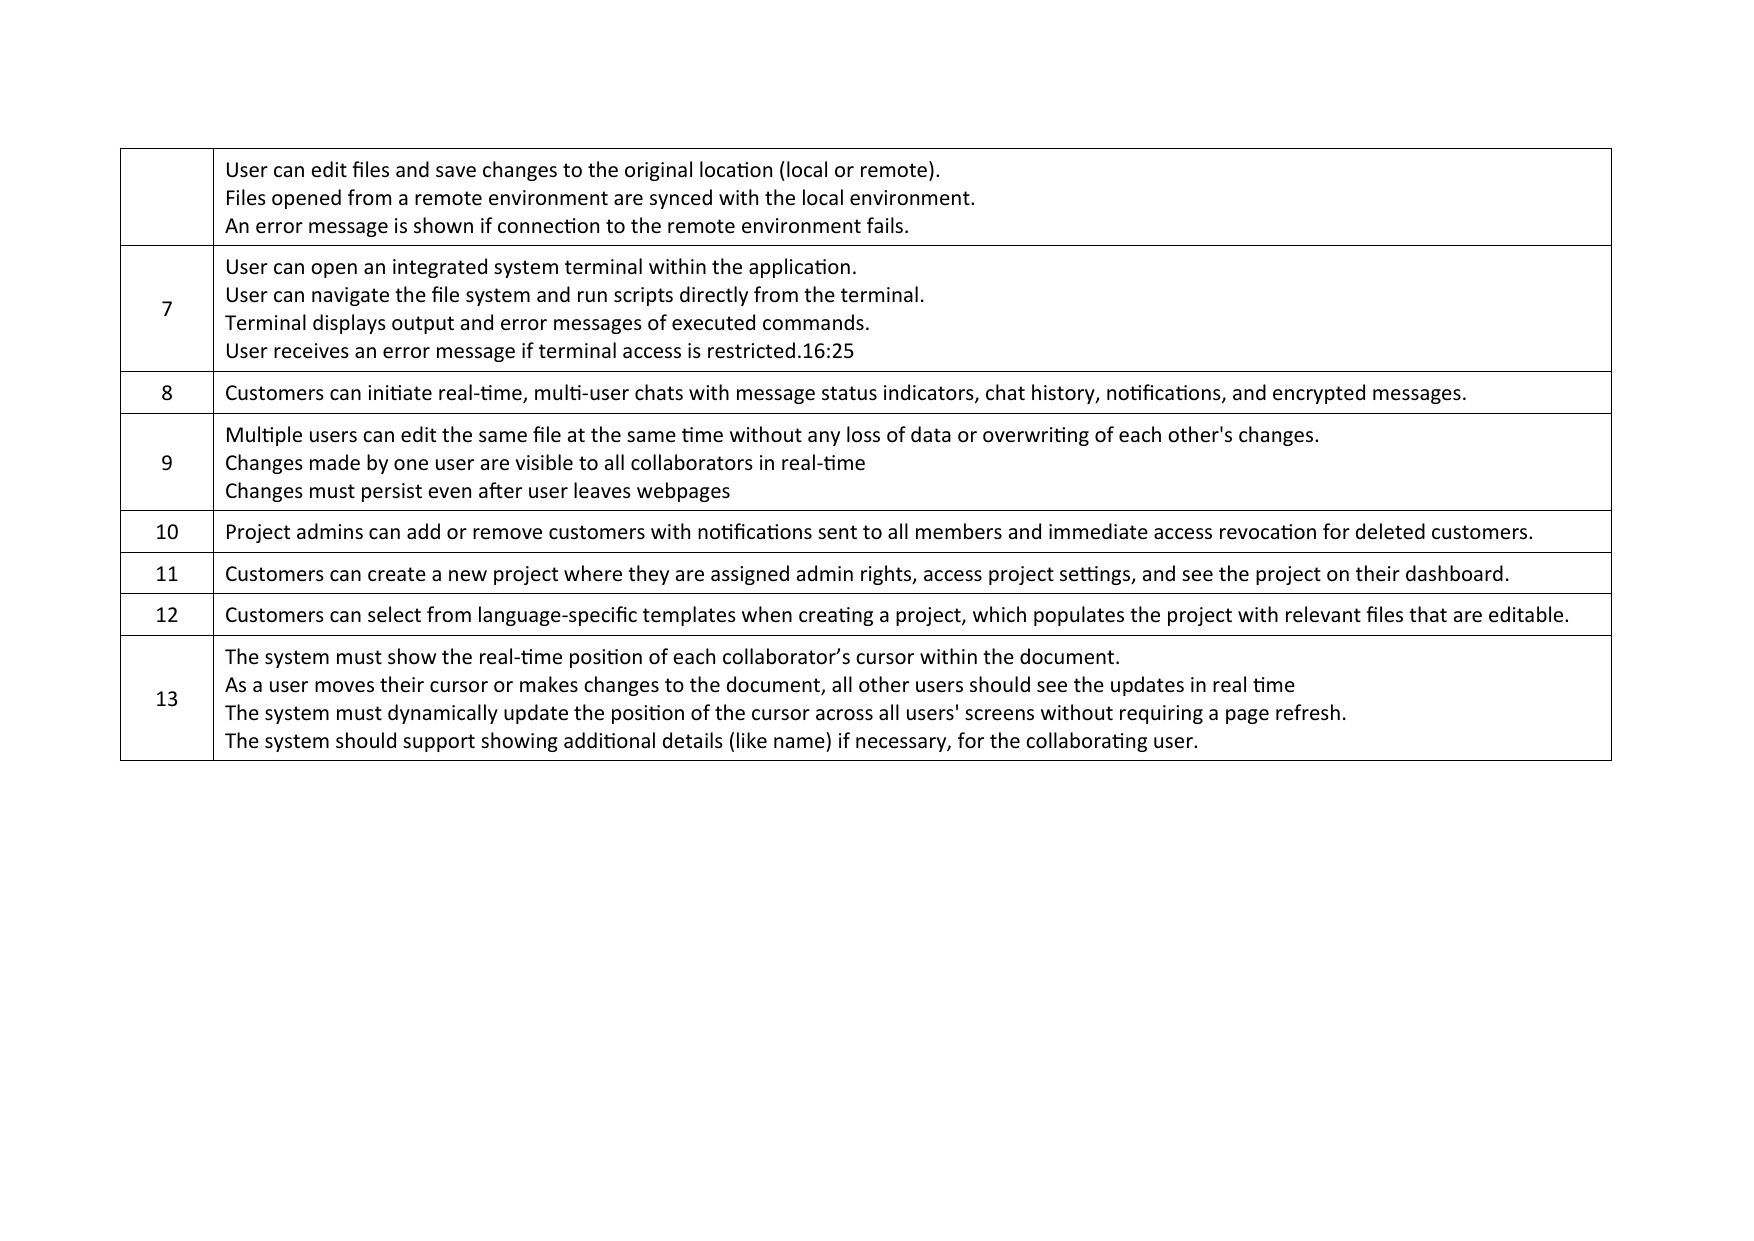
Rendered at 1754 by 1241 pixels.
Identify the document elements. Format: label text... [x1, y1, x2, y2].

table_cell Customers can create a new project where they are assigned admin rights, access project settings, and see the project on their dashboard. [214, 553, 1611, 593]
table_cell 13 [121, 636, 213, 760]
table_cell 12 [121, 594, 213, 635]
table_cell Customers can initiate real-time, multi-user chats with message status indicators, chat history, notifications, and encrypted messages. [214, 372, 1611, 412]
table_cell User can open an integrated system terminal within the application. User can navigate the file system and run scripts directly from the terminal. Terminal displays output and error messages of executed commands. User receives an error message if terminal access is restricted.16:25 [214, 246, 1611, 371]
table_cell 11 [121, 553, 213, 593]
table_cell Multiple users can edit the same file at the same time without any loss of data or overwriting of each other's changes. Changes made by one user are visible to all collaborators in real-time Changes must persist even after user leaves webpages [214, 414, 1611, 510]
table_cell 9 [121, 414, 213, 510]
table_cell 8 [121, 372, 213, 412]
table_cell 10 [121, 511, 213, 552]
table_cell The system must show the real-time position of each collaborator’s cursor within the document. As a user moves their cursor or makes changes to the document, all other users should see the updates in real time The system must dynamically update the position of the cursor across all users' screens without requiring a page refresh. The system should support showing additional details (like name) if necessary, for the collaborating user. [214, 636, 1611, 760]
table_cell 7 [121, 246, 213, 371]
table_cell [214, 149, 1611, 245]
table_cell Customers can select from language-specific templates when creating a project, which populates the project with relevant files that are editable. [214, 594, 1611, 635]
table_cell Project admins can add or remove customers with notifications sent to all members and immediate access revocation for deleted customers. [214, 511, 1611, 552]
table_cell 6 [121, 149, 213, 245]
